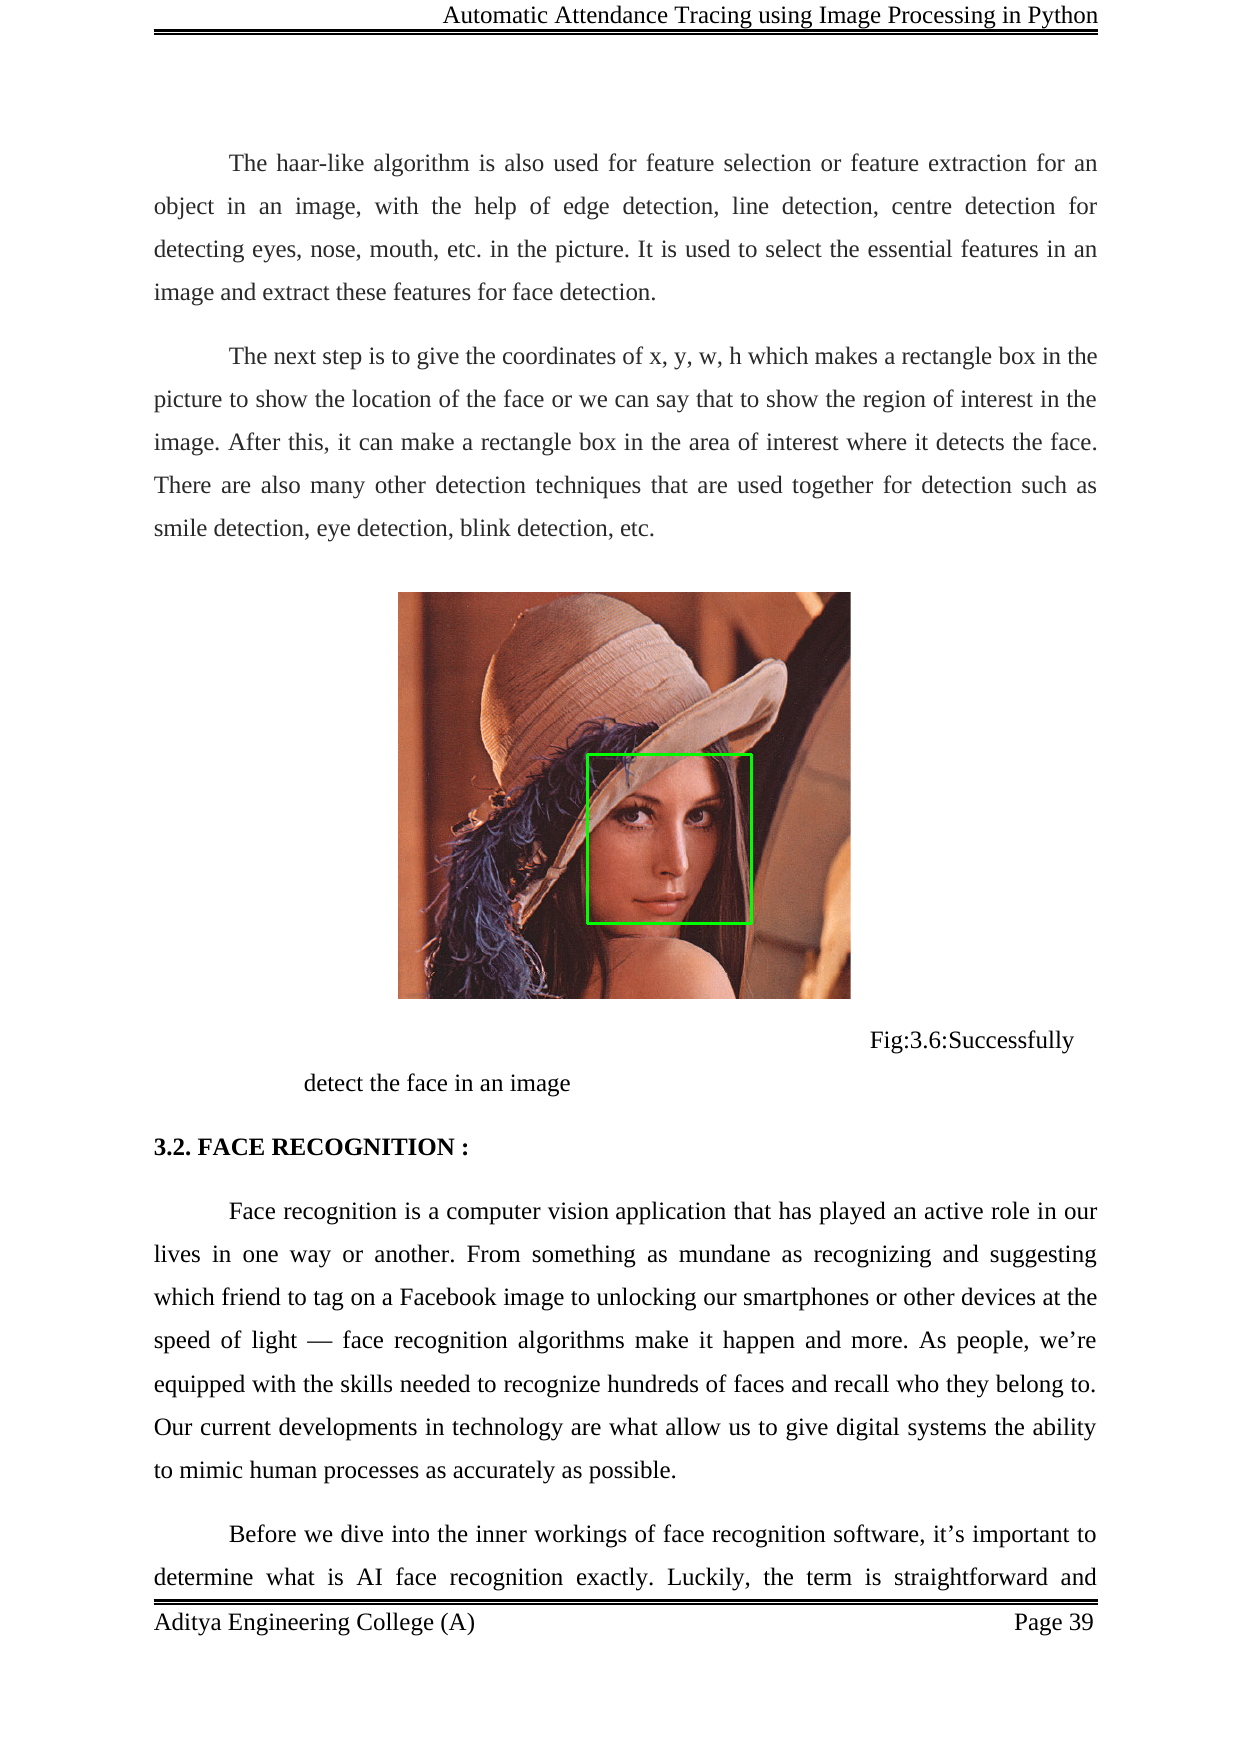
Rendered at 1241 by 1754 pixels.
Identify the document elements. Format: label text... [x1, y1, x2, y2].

picture [397, 592, 851, 998]
text Face recognition is a computer vision application that has played an active role in our lives in one way or another. From something as mundane as recognizing and suggesting which friend to tag on a Facebook image to unlocking our smartphones or other devices at the speed of light — face recognition algorithms make it happen and more. As people, we’re equipped with the skills needed to recognize hundreds of faces and recall who they belong to. Our current developments in technology are what allow us to give digital systems the ability to mimic human processes as accurately as possible. [153, 1196, 1098, 1261]
text Face recognition is a computer vision application that has played an active role in our lives in one way or another. From something as mundane as recognizing and suggesting which friend to tag on a Facebook image to unlocking our smartphones or other devices at the speed of light — face recognition algorithms make it happen and more. As people, we’re equipped with the skills needed to recognize hundreds of faces and recall who they belong to. Our current developments in technology are what allow us to give digital systems the ability to mimic human processes as accurately as possible. [153, 1262, 1098, 1484]
text Fig:3.6:Successfully detect the face in an image [303, 1025, 1098, 1097]
text 3.2. FACE RECOGNITION : [153, 1132, 1098, 1161]
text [153, 1519, 1098, 1591]
text The haar-like algorithm is also used for feature selection or feature extraction for an object in an image, with the help of edge detection, line detection, centre detection for detecting eyes, nose, mouth, etc. in the picture. It is used to select the essential features in an image and extract these features for face detection. [153, 148, 1098, 306]
text The next step is to give the coordinates of x, y, w, h which makes a rectangle box in the picture to show the location of the face or we can say that to show the region of interest in the image. After this, it can make a rectangle box in the area of interest where it detects the face. There are also many other detection techniques that are used together for detection such as smile detection, eye detection, blink detection, etc. [153, 341, 1098, 542]
